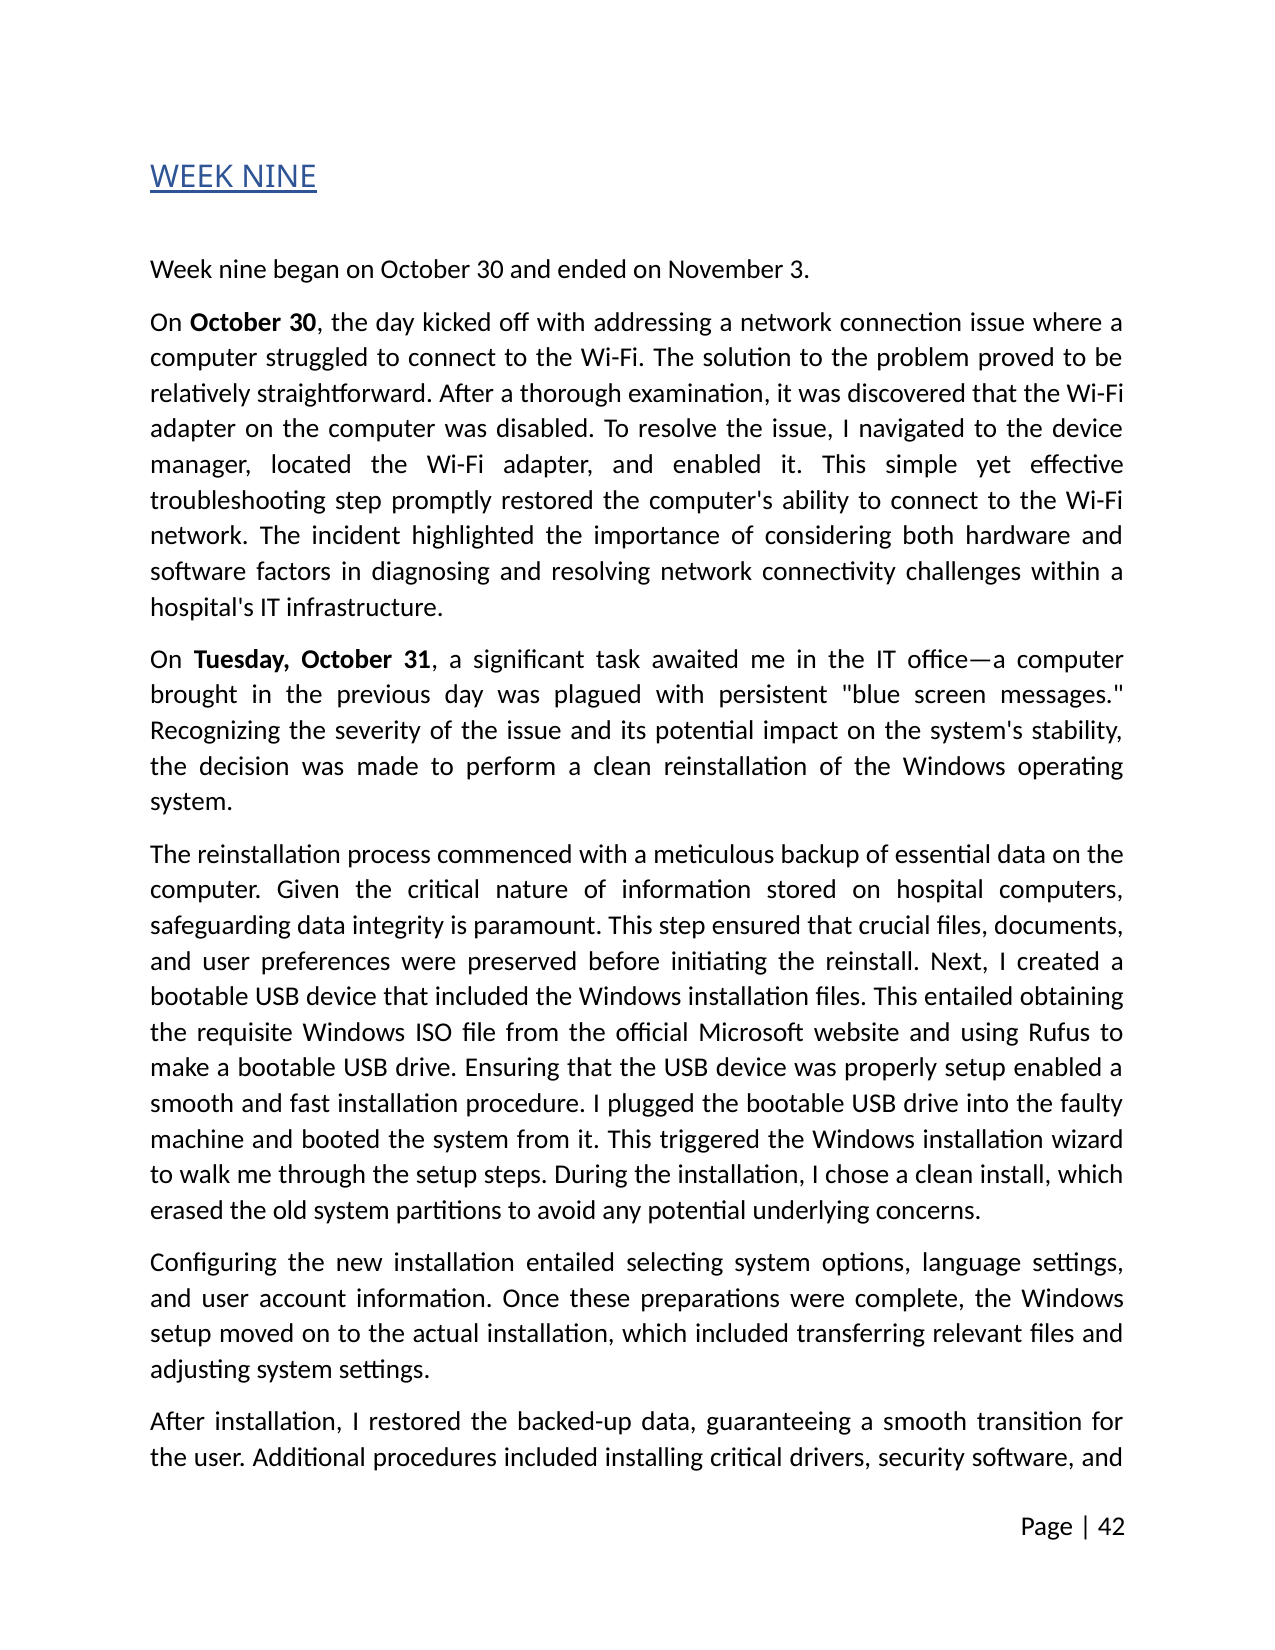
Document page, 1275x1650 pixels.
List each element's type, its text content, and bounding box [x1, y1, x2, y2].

text Week nine began on October 30 and ended on November 3. [150, 252, 1125, 285]
text Configuring the new installation entailed selecting system options, language settings, and user account information. Once these preparations were complete, the Windows setup moved on to the actual installation, which included transferring relevant files and adjusting system settings. [150, 1245, 1125, 1385]
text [150, 1404, 1125, 1473]
text On Tuesday, October 31, a significant task awaited me in the IT office—a computer brought in the previous day was plagued with persistent "blue screen messages." Recognizing the severity of the issue and its potential impact on the system's stability, the decision was made to perform a clean reinstallation of the Windows operating system. [150, 642, 1125, 817]
text On October 30, the day kicked off with addressing a network connection issue where a computer struggled to connect to the Wi-Fi. The solution to the problem proved to be relatively straightforward. After a thorough examination, it was discovered that the Wi-Fi adapter on the computer was disabled. To resolve the issue, I navigated to the device manager, located the Wi-Fi adapter, and enabled it. This simple yet effective troubleshooting step promptly restored the computer's ability to connect to the Wi-Fi network. The incident highlighted the importance of considering both hardware and software factors in diagnosing and resolving network connectivity challenges within a hospital's IT infrastructure. [150, 305, 1125, 623]
subtitle WEEK NINE [150, 154, 1125, 197]
text The reinstallation process commenced with a meticulous backup of essential data on the computer. Given the critical nature of information stored on hospital computers, safeguarding data integrity is paramount. This step ensured that crucial files, documents, and user preferences were preserved before initiating the reinstall. Next, I created a bootable USB device that included the Windows installation files. This entailed obtaining the requisite Windows ISO file from the official Microsoft website and using Rufus to make a bootable USB drive. Ensuring that the USB device was properly setup enabled a smooth and fast installation procedure. I plugged the bootable USB drive into the faulty machine and booted the system from it. This triggered the Windows installation wizard to walk me through the setup steps. During the installation, I chose a clean install, which erased the old system partitions to avoid any potential underlying concerns. [150, 837, 1125, 1226]
